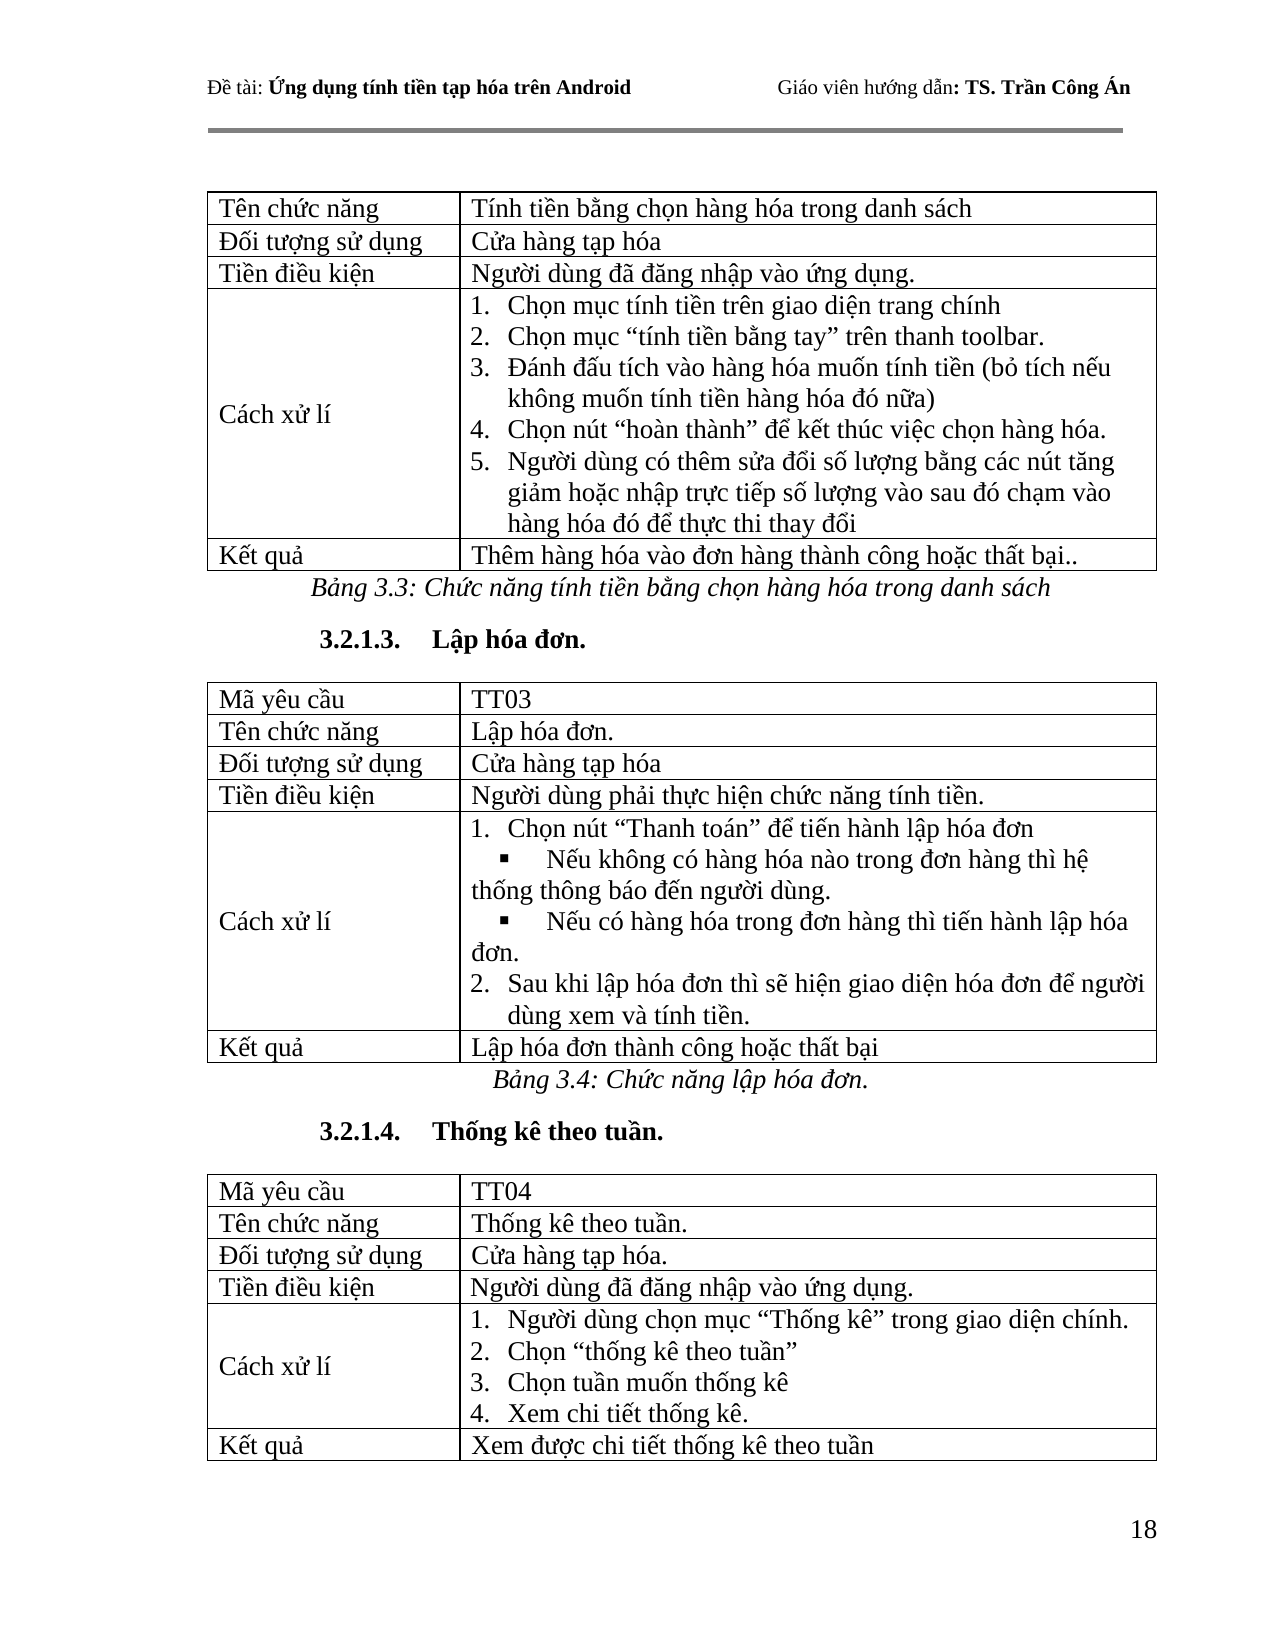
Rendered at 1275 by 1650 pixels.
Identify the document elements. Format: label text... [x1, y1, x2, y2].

table_cell Người dùng đã đăng nhập vào ứng dụng. [461, 257, 1156, 288]
table_cell Tên chức năng [208, 1207, 459, 1238]
table_cell Tên chức năng [208, 193, 459, 223]
table_cell Người dùng phải thực hiện chức năng tính tiền. [461, 780, 1156, 811]
table_cell Người dùng chọn mục “Thống kê” trong giao diện chính. Chọn “thống kê theo tuần” Chọn tuần muốn thống kê Xem chi tiết thống kê. [461, 1304, 1156, 1428]
table_cell Cách xử lí [208, 812, 459, 1030]
table_cell Kết quả [208, 1031, 459, 1062]
table_cell Cách xử lí [208, 1304, 459, 1428]
table_cell Lập hóa đơn thành công hoặc thất bại [461, 1031, 1156, 1062]
table_cell Cửa hàng tạp hóa [461, 225, 1156, 256]
text Bảng 3.4: Chức năng lập hóa đơn. [207, 1063, 1157, 1094]
table_header TT04 [461, 1175, 1156, 1206]
table_cell Đối tượng sử dụng [208, 747, 459, 778]
table_cell Chọn mục tính tiền trên giao diện trang chính Chọn mục “tính tiền bằng tay” trên thanh toolbar. Đánh đấu tích vào hàng hóa muốn tính tiền (bỏ tích nếu không muốn tính tiền hàng hóa đó nữa) Chọn nút “hoàn thành” để kết thúc việc chọn hàng hóa. Người dùng có thêm sửa đổi số lượng bằng các nút tăng giảm hoặc nhập trực tiếp số lượng vào sau đó chạm vào hàng hóa đó để thực thi thay đổi [461, 289, 1156, 538]
subtitle Lập hóa đơn. [319, 623, 1157, 654]
table_cell Chọn nút “Thanh toán” để tiến hành lập hóa đơn Nếu không có hàng hóa nào trong đơn hàng thì hệ thống thông báo đến người dùng. Nếu có hàng hóa trong đơn hàng thì tiến hành lập hóa đơn. Sau khi lập hóa đơn thì sẽ hiện giao diện hóa đơn để người dùng xem và tính tiền. [461, 812, 1156, 1030]
table_cell Cửa hàng tạp hóa. [461, 1239, 1156, 1270]
table_cell Lập hóa đơn. [461, 715, 1156, 746]
table_cell Tiền điều kiện [208, 780, 459, 811]
table_cell Tiền điều kiện [208, 1271, 459, 1302]
table_cell Tiền điều kiện [208, 257, 459, 288]
table_cell Người dùng đã đăng nhập vào ứng dụng. [461, 1271, 1156, 1302]
table_cell Tính tiền bằng chọn hàng hóa trong danh sách [461, 193, 1156, 223]
table_header TT03 [461, 683, 1156, 714]
table_cell Cách xử lí [208, 289, 459, 538]
table_header Mã yêu cầu [208, 1175, 459, 1206]
table_cell Thống kê theo tuần. [461, 1207, 1156, 1238]
table_cell Tên chức năng [208, 715, 459, 746]
table_cell Kết quả [208, 539, 459, 570]
text Bảng 3.3: Chức năng tính tiền bằng chọn hàng hóa trong danh sách [207, 571, 1157, 602]
table_cell Đối tượng sử dụng [208, 225, 459, 256]
table_cell Đối tượng sử dụng [208, 1239, 459, 1270]
subtitle Thống kê theo tuần. [319, 1115, 1157, 1146]
table_cell Cửa hàng tạp hóa [461, 747, 1156, 778]
table_cell Thêm hàng hóa vào đơn hàng thành công hoặc thất bại.. [461, 539, 1156, 570]
table_cell Kết quả [208, 1429, 459, 1460]
table_cell Xem được chi tiết thống kê theo tuần [461, 1429, 1156, 1460]
table_header Mã yêu cầu [208, 683, 459, 714]
